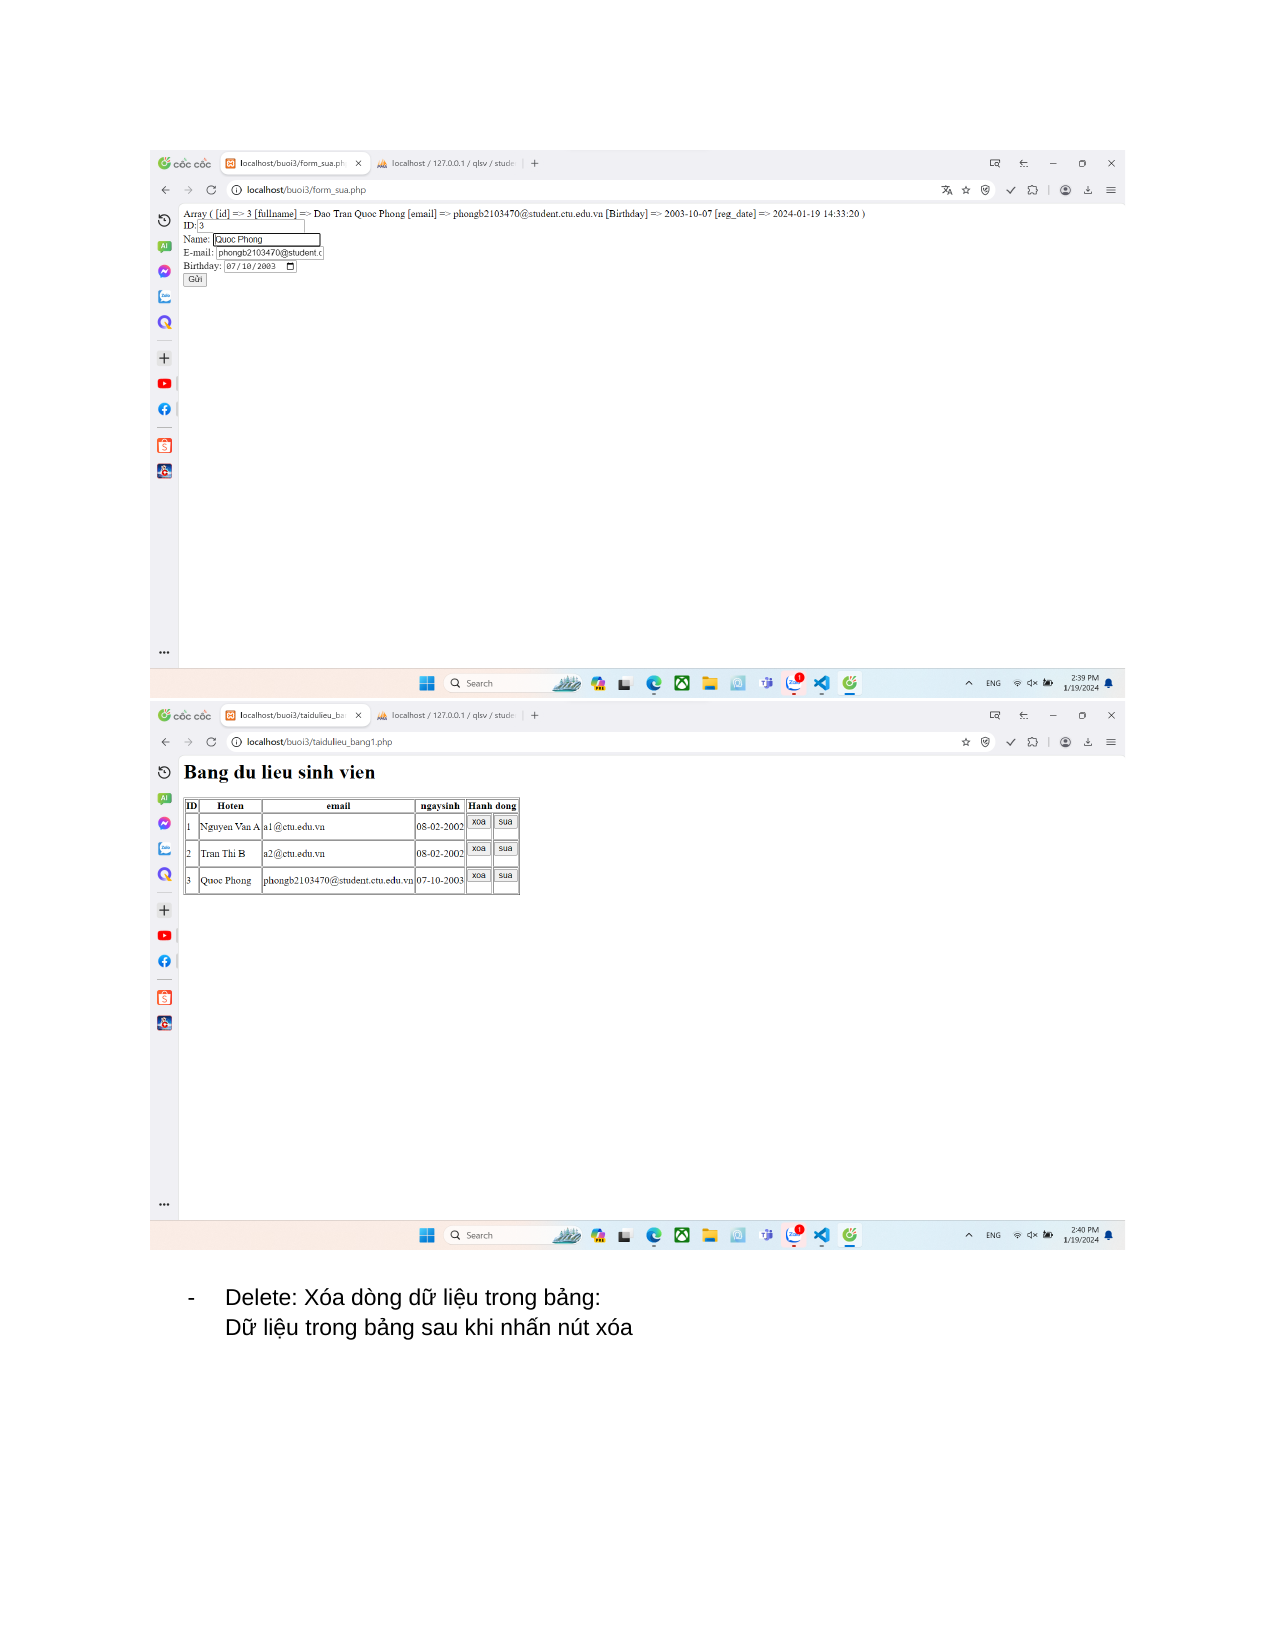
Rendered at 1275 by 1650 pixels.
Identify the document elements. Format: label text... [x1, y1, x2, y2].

picture [150, 150, 1125, 698]
picture [150, 701, 1125, 1250]
text Dữ liệu trong bảng sau khi nhấn nút xóa [150, 1314, 1125, 1340]
list Delete: Xóa dòng dữ liệu trong bảng: [187, 1284, 1125, 1310]
